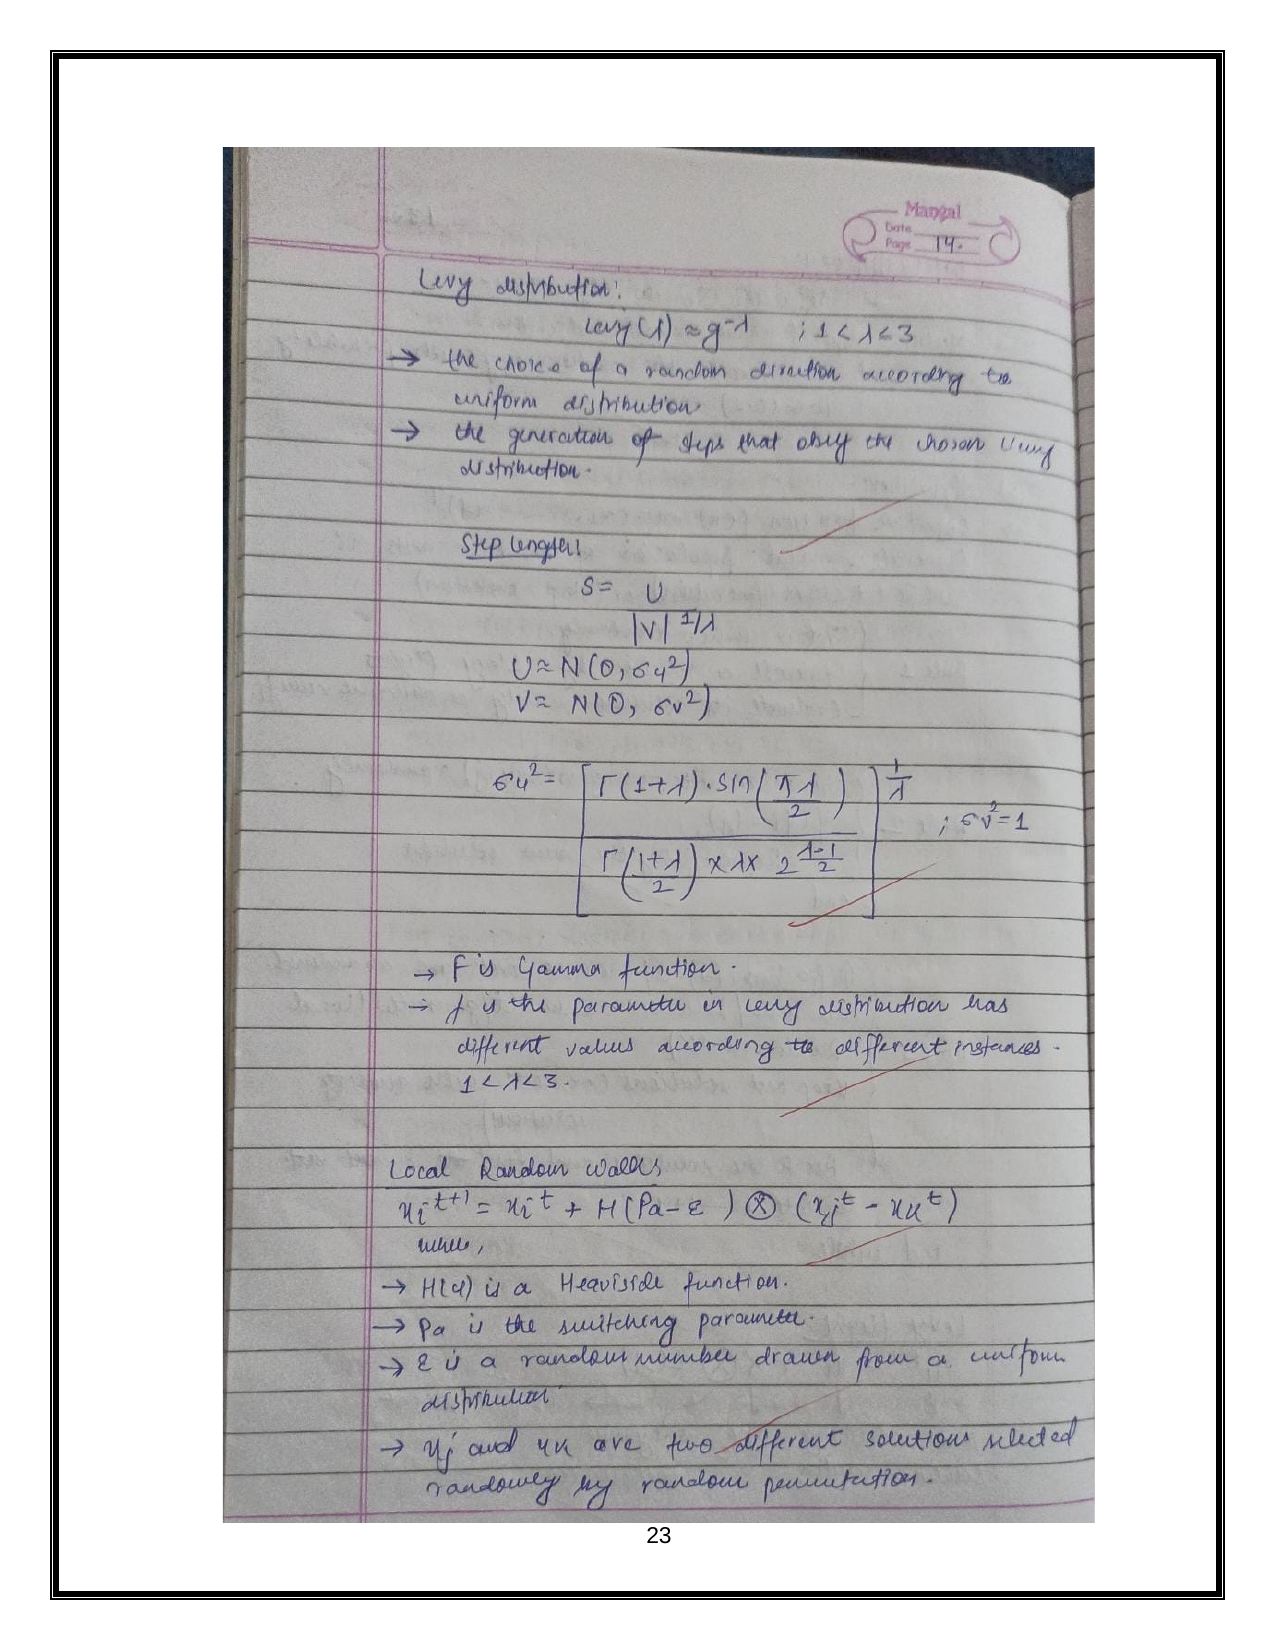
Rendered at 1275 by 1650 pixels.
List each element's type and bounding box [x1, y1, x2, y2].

picture [222, 147, 1095, 1523]
